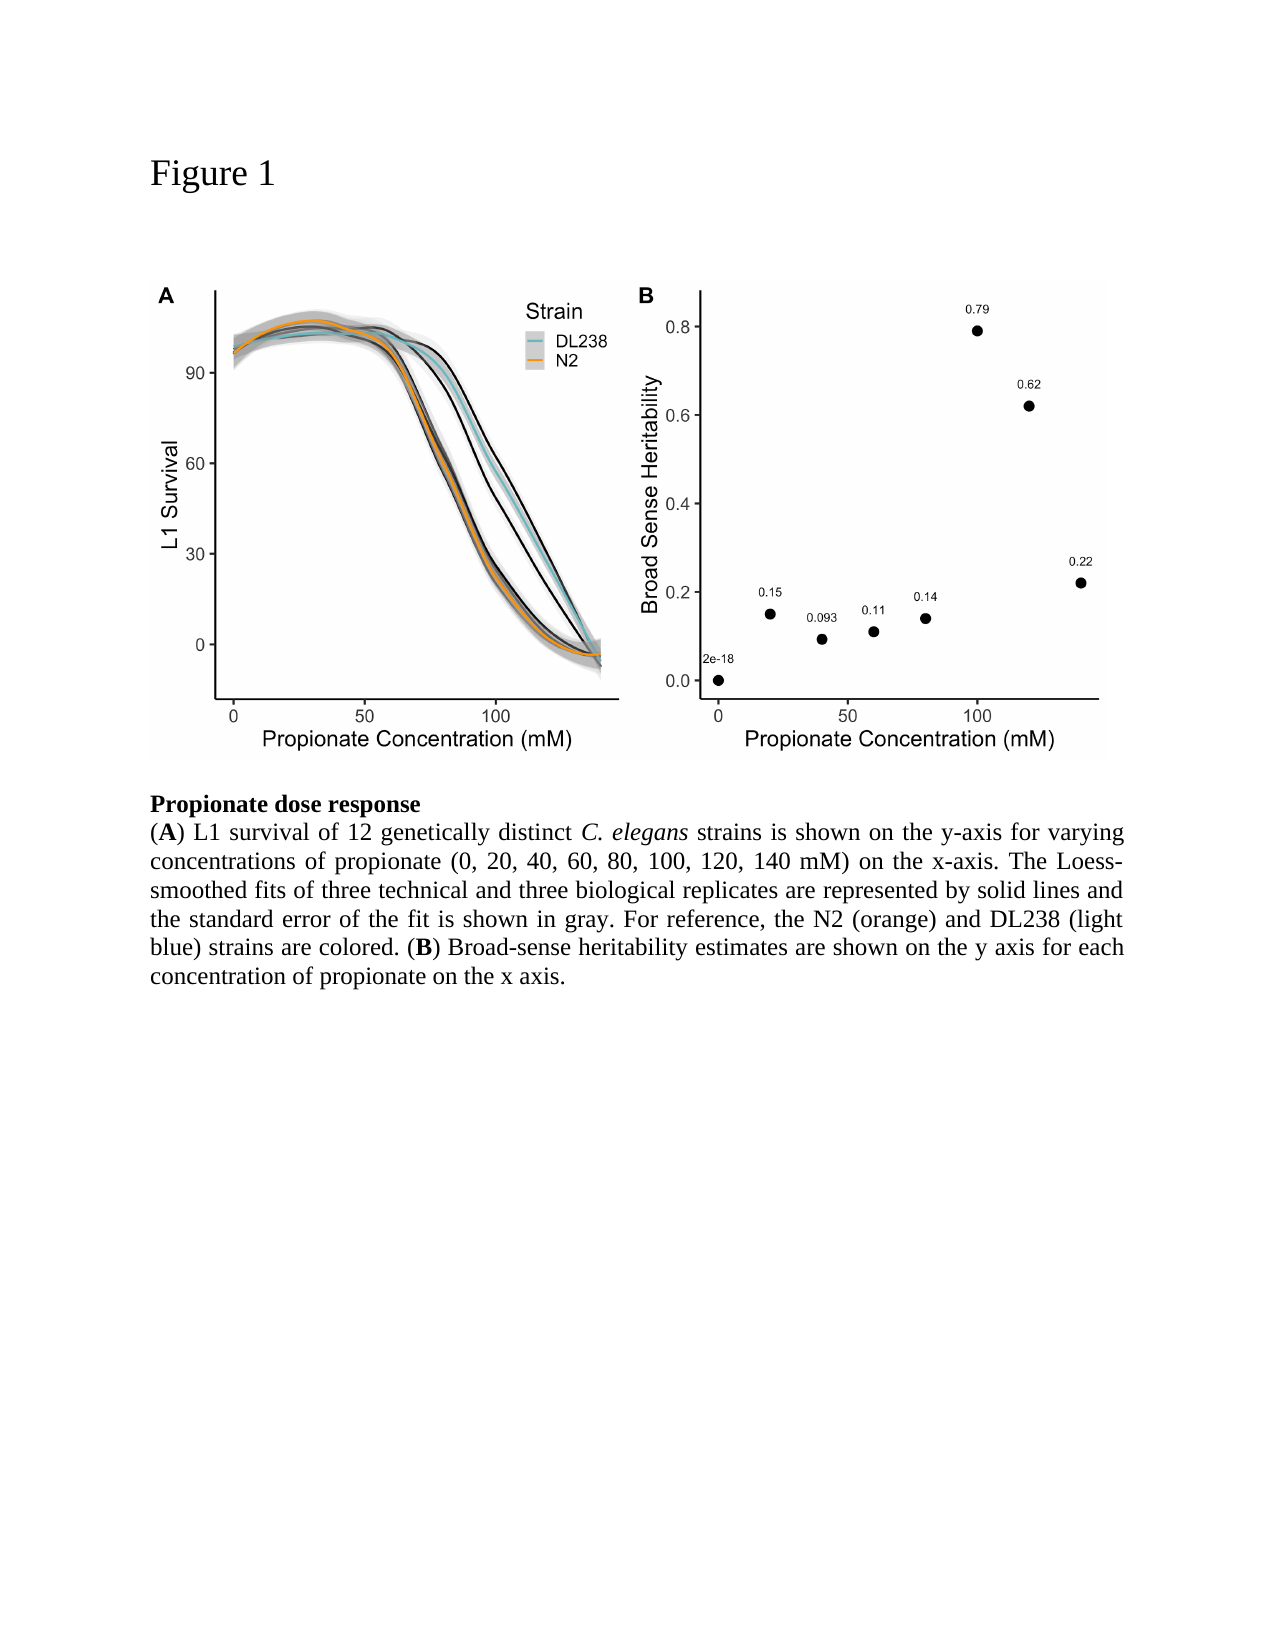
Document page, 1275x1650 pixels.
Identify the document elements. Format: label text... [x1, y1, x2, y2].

picture [150, 279, 1110, 760]
text (A) L1 survival of 12 genetically distinct C. elegans strains is shown on the y-axis for varying concentrations of propionate (0, 20, 40, 60, 80, 100, 120, 140 mM) on the x-axis. The Loess-smoothed fits of three technical and three biological replicates are represented by solid lines and the standard error of the fit is shown in gray. For reference, the N2 (orange) and DL238 (light blue) strains are colored. (B) Broad-sense heritability estimates are shown on the y axis for each concentration of propionate on the x axis. [150, 817, 1125, 990]
text Propionate dose response [150, 789, 1125, 817]
text Figure 1 [150, 150, 1125, 193]
